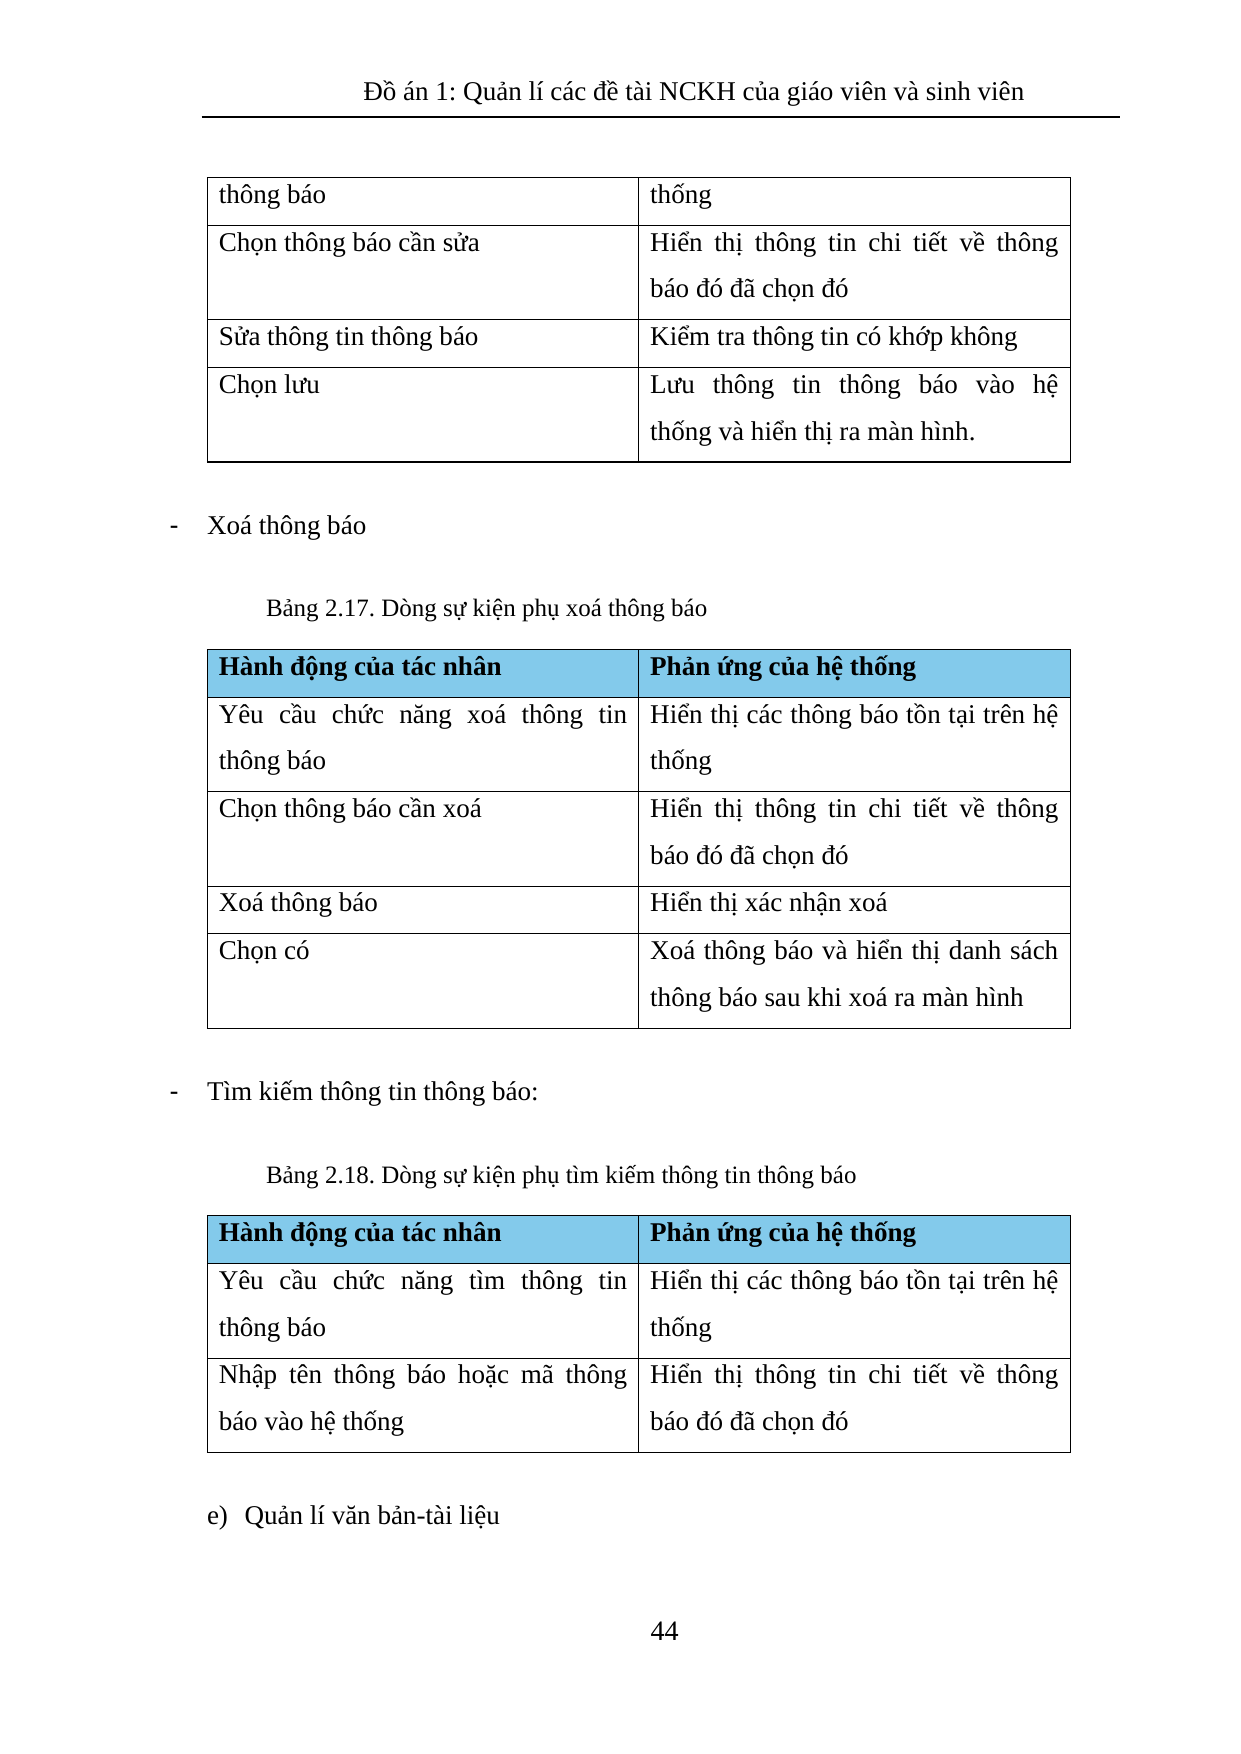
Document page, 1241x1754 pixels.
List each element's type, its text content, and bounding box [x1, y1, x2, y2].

table_cell Hiển thị các thông báo tồn tại trên hệ thống [639, 1264, 1070, 1357]
text Bảng 2.17. Dòng sự kiện phụ xoá thông báo [207, 593, 1122, 622]
table_header Hành động của tác nhân [208, 650, 638, 697]
table_cell Chọn thông báo cần xoá [208, 792, 638, 886]
table_cell Hiển thị thông tin chi tiết về thông báo đó đã chọn đó [639, 1359, 1070, 1452]
table_cell Lưu thông tin thông báo vào hệ thống và hiển thị ra màn hình. [639, 368, 1070, 461]
list Quản lí văn bản-tài liệu [207, 1499, 1122, 1531]
table_cell Hiển thị các thông báo tồn tại trên hệ thống [639, 698, 1070, 791]
table_cell Hiển thị xác nhận xoá [639, 887, 1070, 933]
table_cell Yêu cầu chức năng xoá thông tin thông báo [208, 698, 638, 791]
list Xoá thông báo [169, 509, 1122, 540]
table_cell Chọn có [208, 934, 638, 1028]
table_cell Xoá thông báo [208, 887, 638, 933]
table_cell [208, 178, 638, 225]
table_cell Xoá thông báo và hiển thị danh sách thông báo sau khi xoá ra màn hình [639, 934, 1070, 1028]
table_cell Chọn thông báo cần sửa [208, 226, 638, 319]
table_header Phản ứng của hệ thống [639, 650, 1070, 697]
table_header Phản ứng của hệ thống [639, 1216, 1070, 1263]
table_cell Sửa thông tin thông báo [208, 320, 638, 367]
table_cell Chọn lưu [208, 368, 638, 461]
list Tìm kiếm thông tin thông báo: [169, 1075, 1122, 1107]
table_header Hành động của tác nhân [208, 1216, 638, 1263]
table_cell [639, 178, 1070, 225]
text Bảng 2.18. Dòng sự kiện phụ tìm kiếm thông tin thông báo [207, 1160, 1122, 1188]
table_cell Nhập tên thông báo hoặc mã thông báo vào hệ thống [208, 1359, 638, 1452]
table_cell Kiểm tra thông tin có khớp không [639, 320, 1070, 367]
table_cell Yêu cầu chức năng tìm thông tin thông báo [208, 1264, 638, 1357]
table_cell Hiển thị thông tin chi tiết về thông báo đó đã chọn đó [639, 226, 1070, 319]
table_cell Hiển thị thông tin chi tiết về thông báo đó đã chọn đó [639, 792, 1070, 886]
